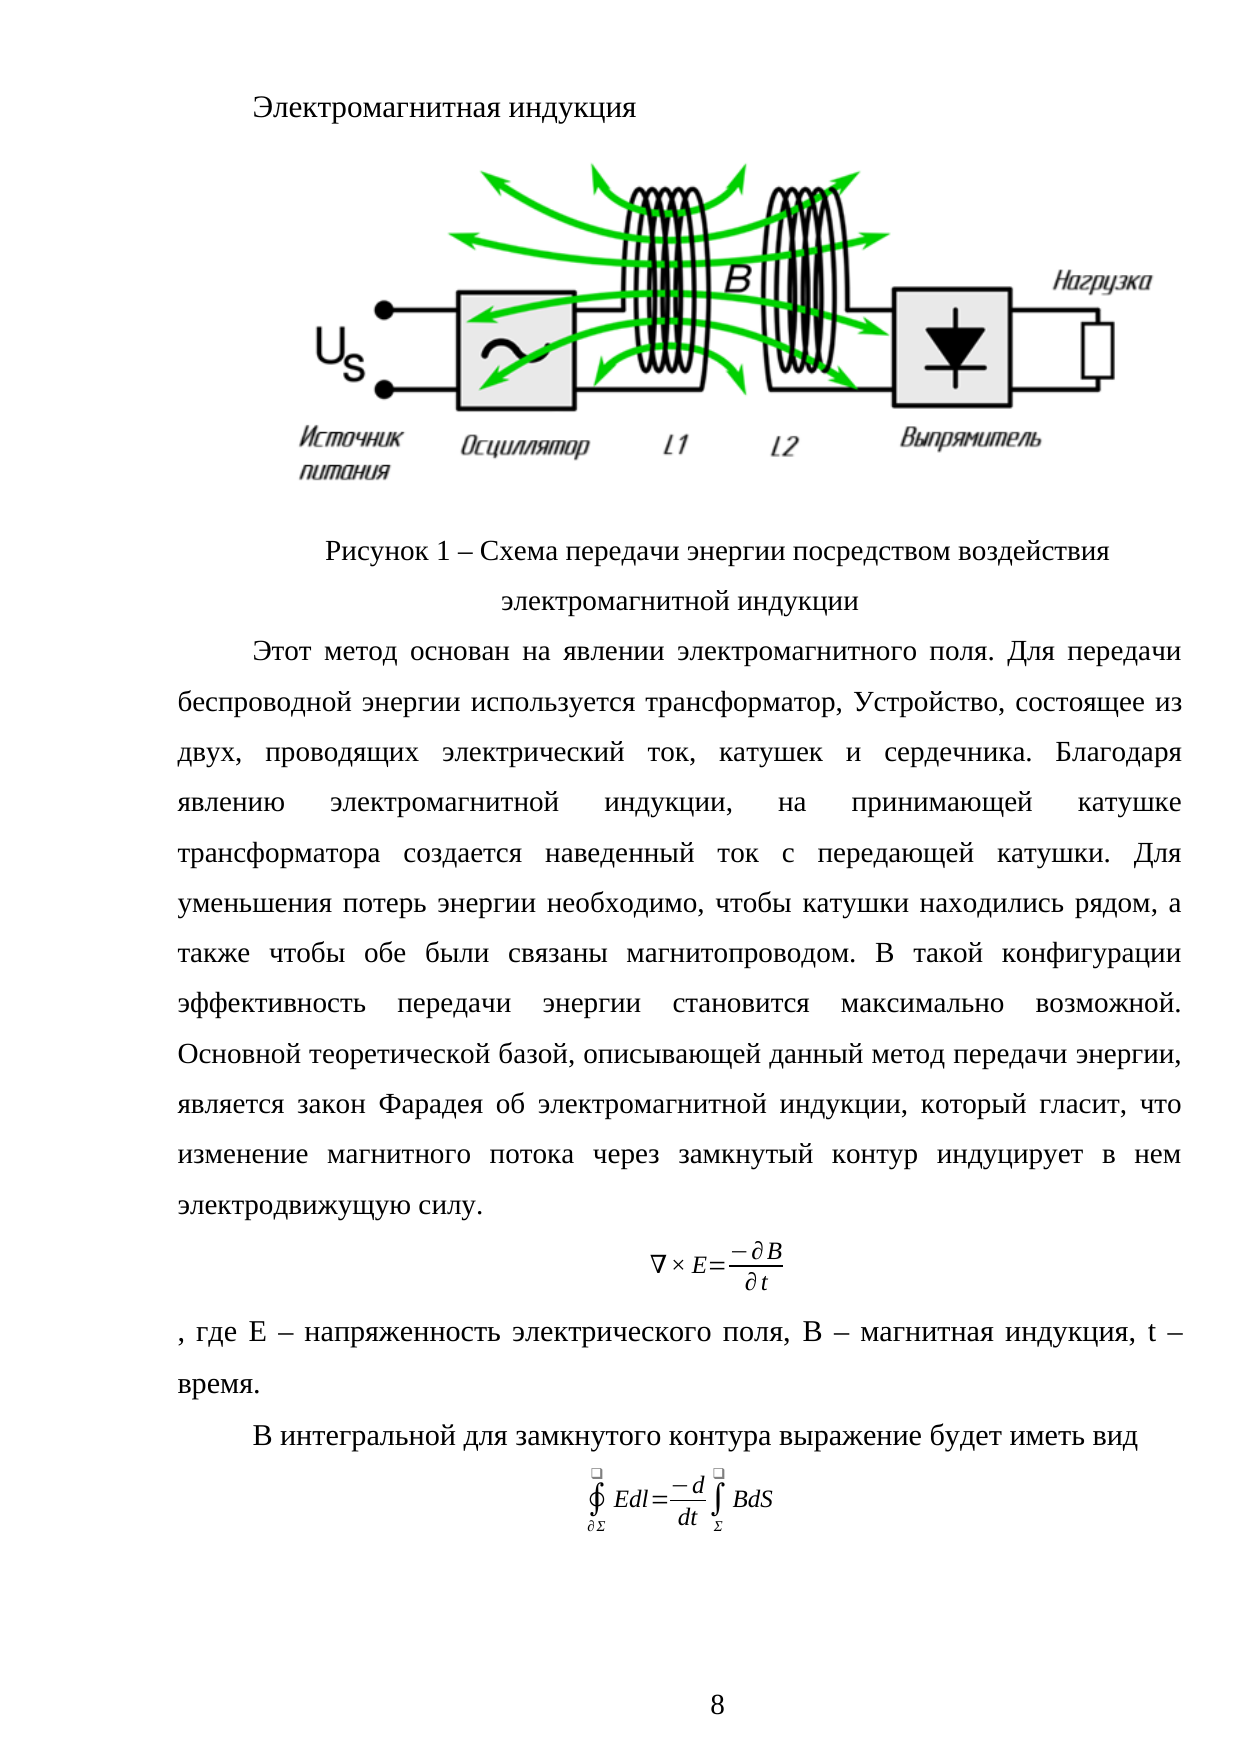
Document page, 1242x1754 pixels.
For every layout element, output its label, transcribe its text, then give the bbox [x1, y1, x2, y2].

text Рисунок 1 – Схема передачи энергии посредством воздействия электромагнитной индукции [177, 533, 1183, 617]
picture [276, 142, 1159, 516]
text В интегральной для замкнутого контура выражение будет иметь вид [177, 1417, 1183, 1452]
subtitle Электромагнитная индукция [177, 89, 1183, 124]
text Этот метод основан на явлении электромагнитного поля. Для передачи беспроводной энергии используется трансформатор, Устройство, состоящее из двух, проводящих электрический ток, катушек и сердечника. Благодаря явлению электромагнитной индукции, на принимающей катушке трансформатора создается наведенный ток с передающей катушки. Для уменьшения потерь энергии необходимо, чтобы катушки находились рядом, а также чтобы обе были связаны магнитопроводом. В такой конфигурации эффективность передачи энергии становится максимально возможной. Основной теоретической базой, описывающей данный метод передачи энергии, является закон Фарадея об электромагнитной индукции, который гласит, что изменение магнитного потока через замкнутый контур индуцирует в нем электродвижущую силу. [177, 633, 1183, 1220]
text , где E – напряженность электрического поля, B – магнитная индукция, t – время. [177, 1313, 1183, 1399]
